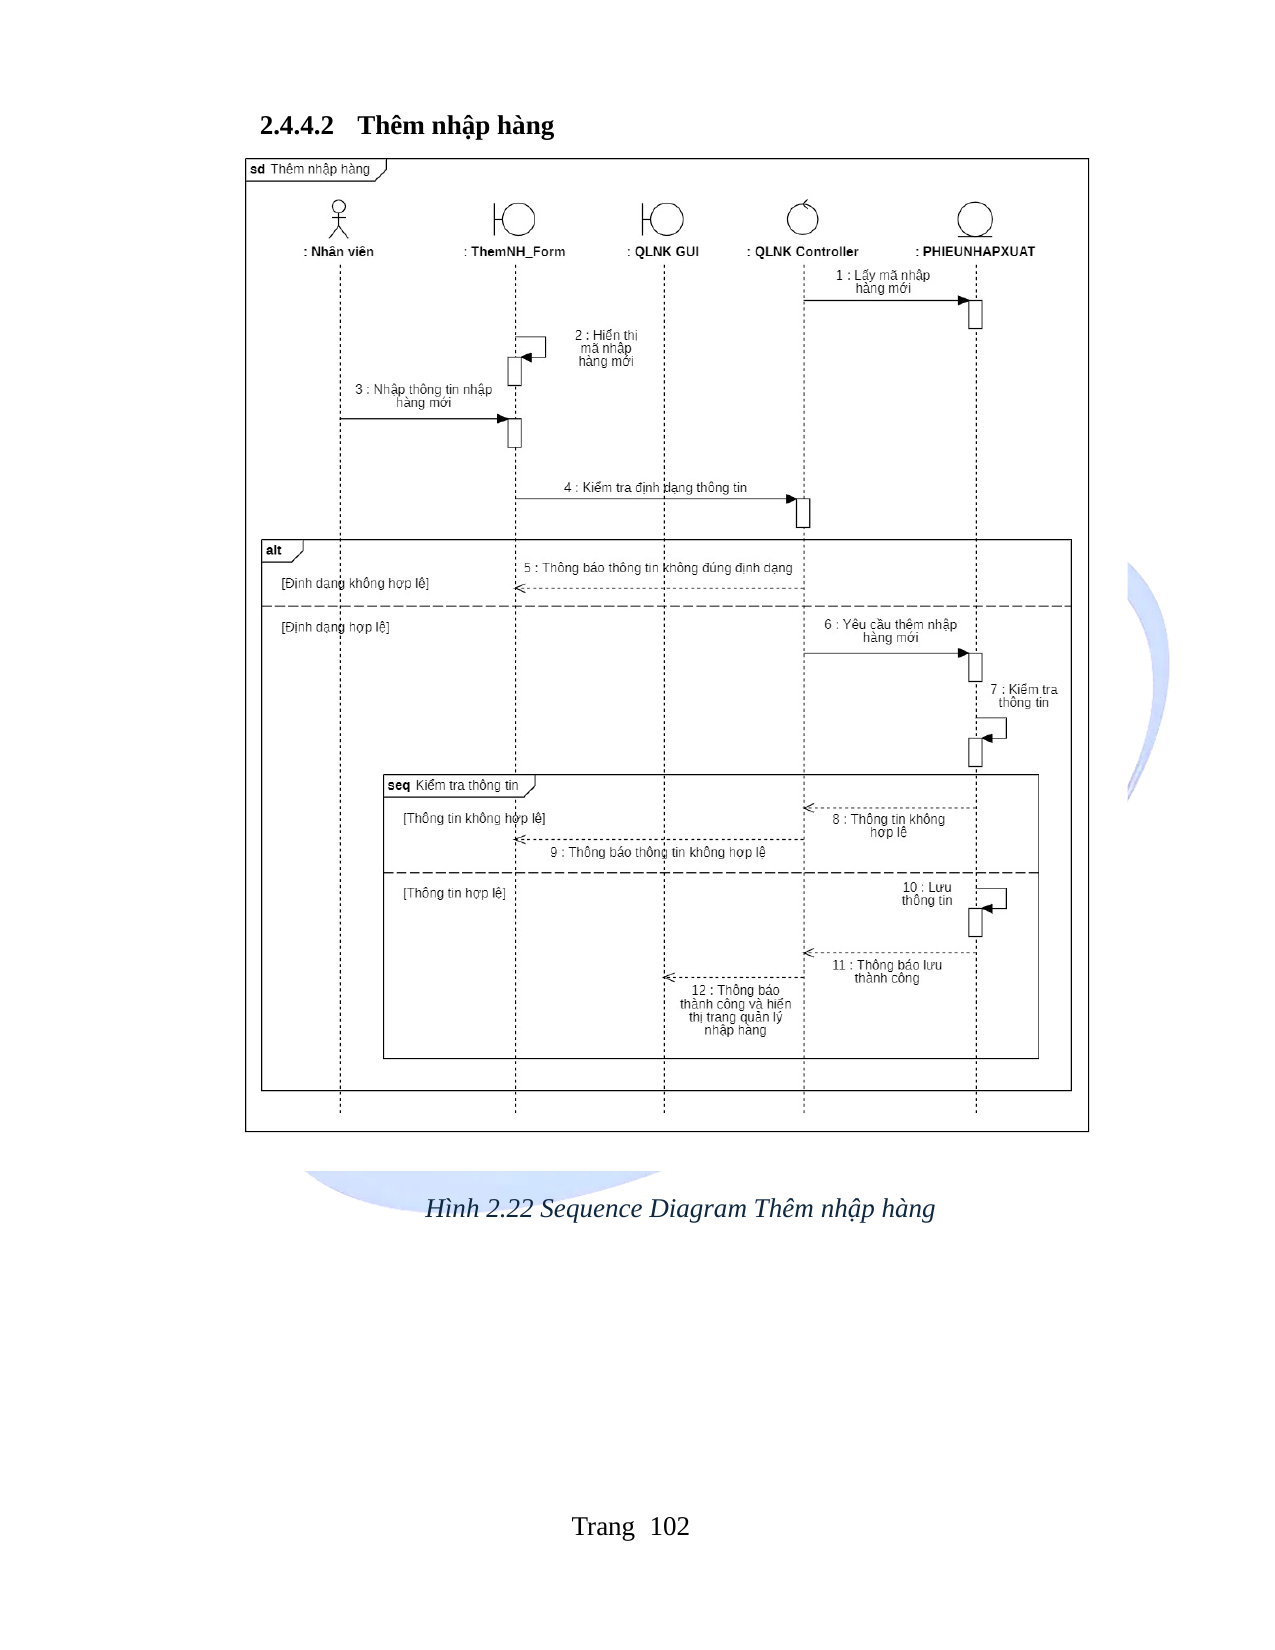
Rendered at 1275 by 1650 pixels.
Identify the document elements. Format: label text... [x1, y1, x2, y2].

subtitle Thêm nhập hàng [259, 109, 1156, 140]
subtitle Phương pháp xác nhận phạm vi [216, 478, 1192, 1230]
picture [235, 148, 1128, 1171]
